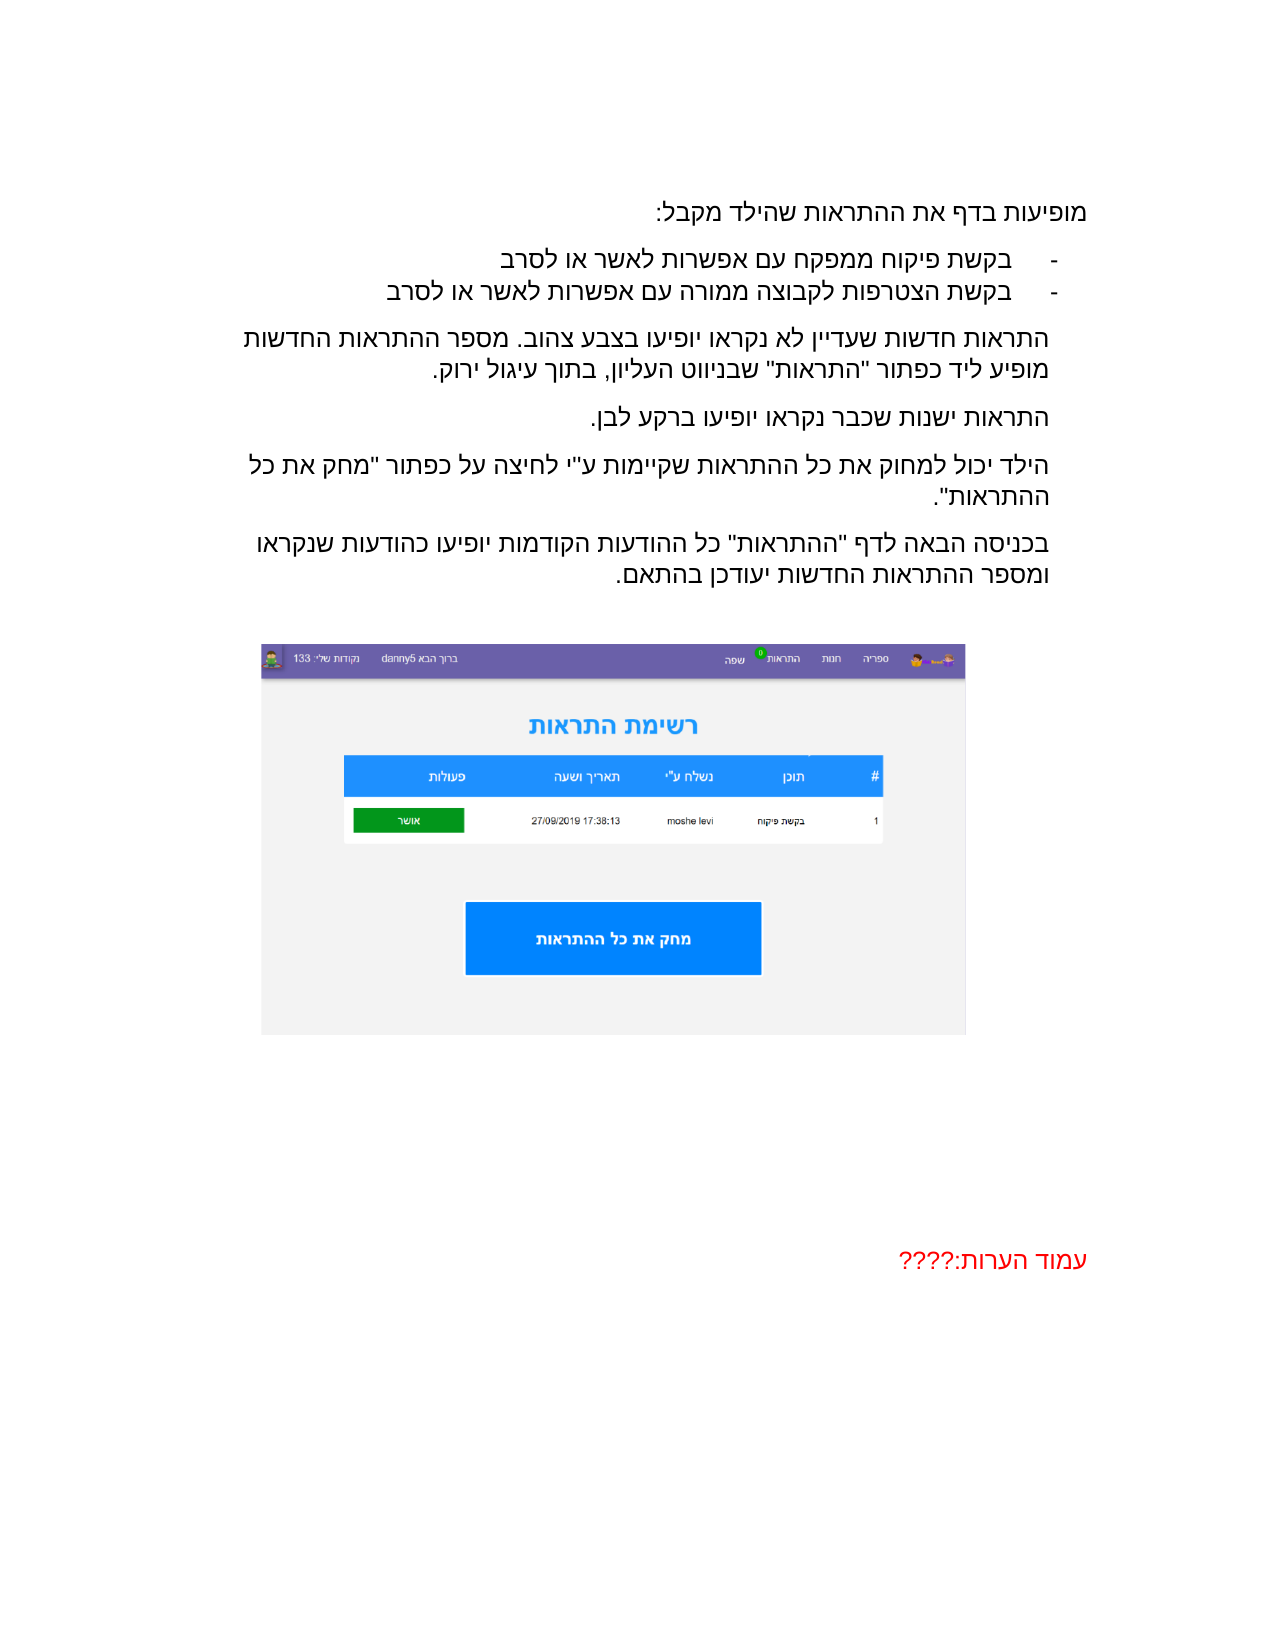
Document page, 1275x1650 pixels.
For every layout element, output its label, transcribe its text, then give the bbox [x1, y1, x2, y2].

text מופיעות בדף את ההתראות שהילד מקבל: [187, 198, 1087, 226]
text עמוד הערות:???? [187, 1246, 1087, 1275]
list בקשת פיקוח ממפקח עם אפשרות לאשר או לסרב [187, 245, 1050, 274]
text התראות חדשות שעדיין לא נקראו יופיעו בצבע צהוב. מספר ההתראות החדשות מופיע ליד כפתור "התראות" שבניווט העליון, בתוך עיגול ירוק. [187, 324, 1050, 384]
text התראות ישנות שכבר נקראו יופיעו ברקע לבן. [187, 403, 1050, 432]
list בקשת הצטרפות לקבוצה ממורה עם אפשרות לאשר או לסרב [187, 276, 1050, 305]
text הילד יכול למחוק את כל ההתראות שקיימות ע''י לחיצה על כפתור "מחק את כל ההתראות". [187, 451, 1050, 510]
picture [261, 644, 966, 1035]
text בכניסה הבאה לדף "ההתראות" כל ההודעות הקודמות יופיעו כהודעות שנקראו ומספר ההתראות החדשות יעודכן בהתאם. [187, 529, 1050, 589]
